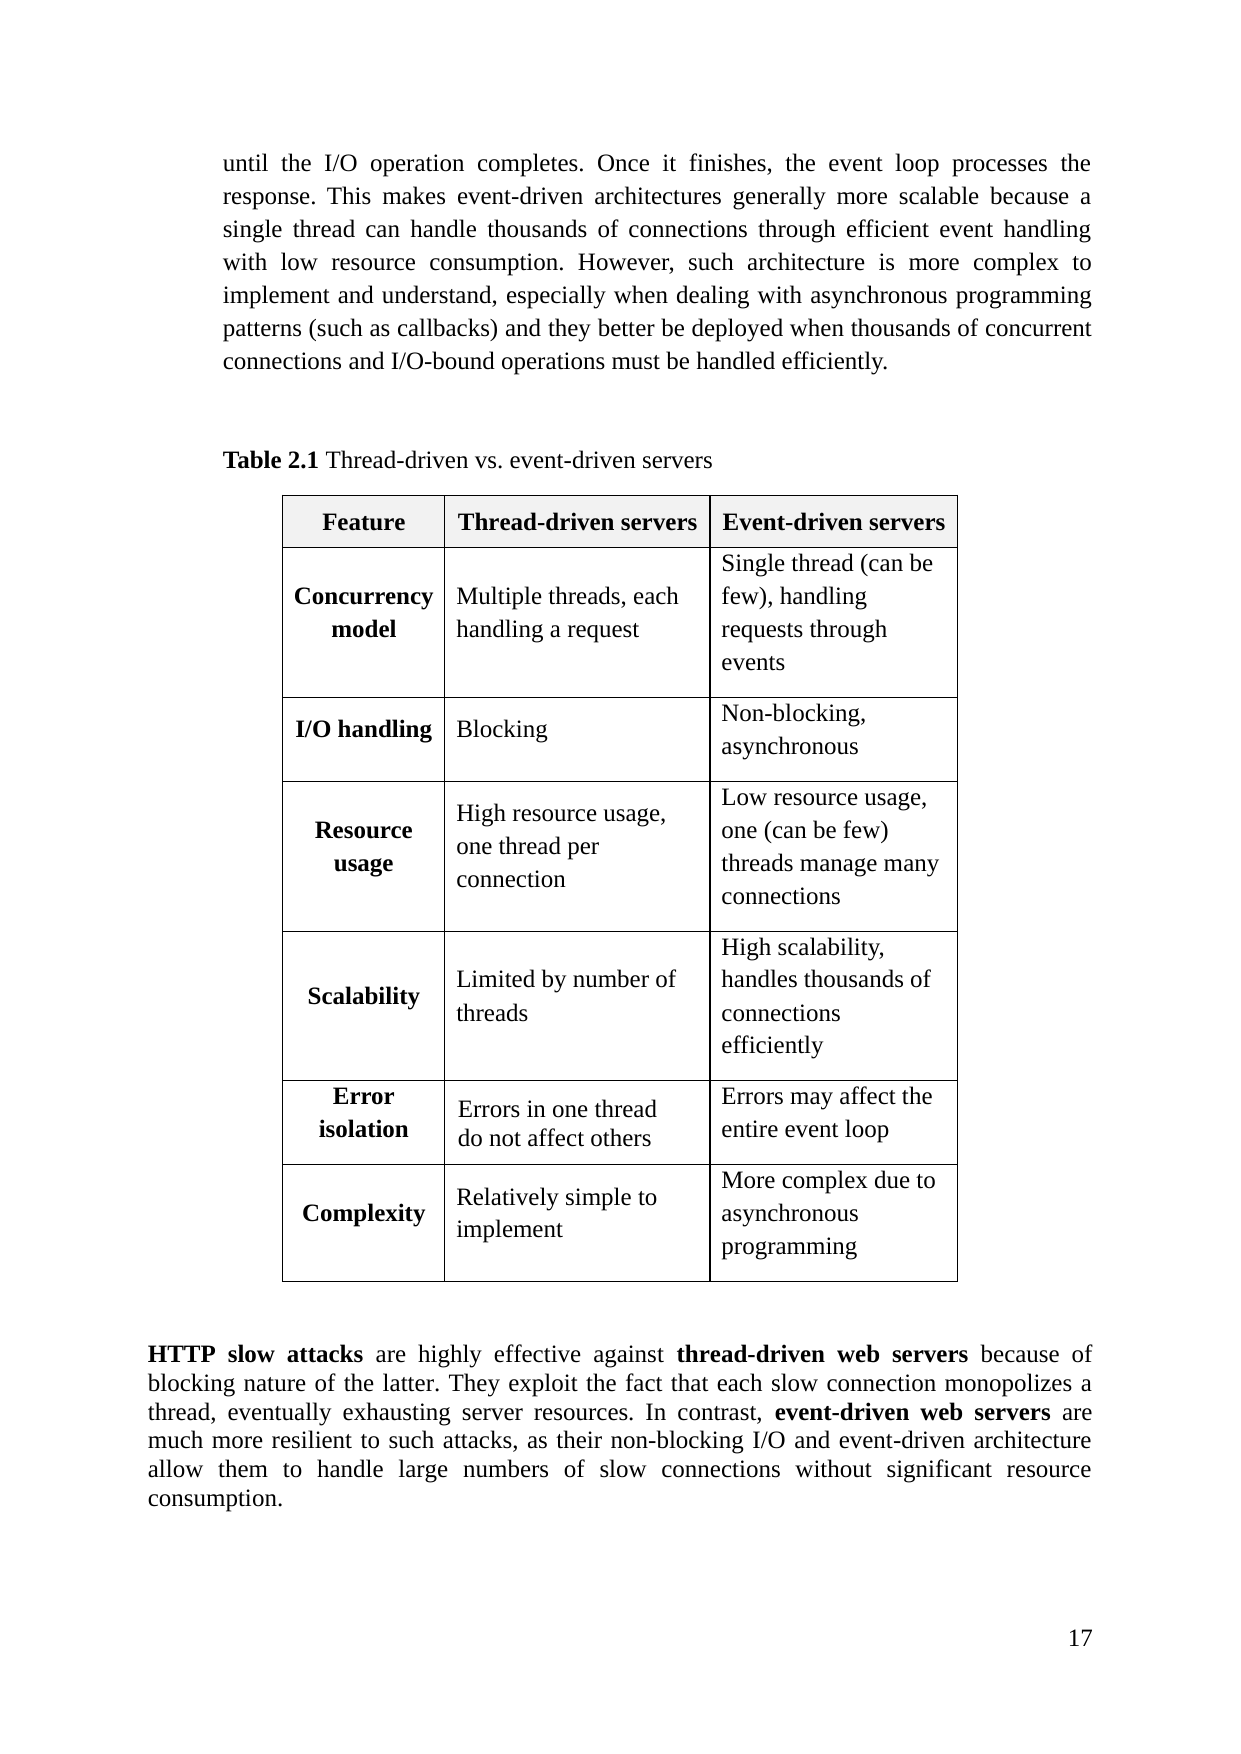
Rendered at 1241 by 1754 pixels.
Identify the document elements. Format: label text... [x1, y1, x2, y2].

list Table 2.1 Thread-driven vs. event-driven servers [223, 445, 1092, 474]
table_cell Multiple threads, each handling a request [445, 548, 709, 697]
table_cell Complexity [283, 1165, 444, 1281]
table_header Event-driven servers [711, 496, 957, 547]
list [185, 148, 1092, 374]
table_cell More complex due to asynchronous programming [711, 1165, 957, 1281]
table_cell Errors may affect the entire event loop [711, 1081, 957, 1164]
table_header Thread-driven servers [445, 496, 709, 547]
table_cell [445, 1081, 709, 1164]
table_cell Error isolation [283, 1081, 444, 1164]
table_cell High scalability, handles thousands of connections efficiently [711, 932, 957, 1080]
table_cell Concurrency model [283, 548, 444, 697]
table_cell Resource usage [283, 782, 444, 931]
table_cell Relatively simple to implement [445, 1165, 709, 1281]
table_cell Non-blocking, asynchronous [711, 698, 957, 781]
table_cell High resource usage, one thread per connection [445, 782, 709, 931]
table_cell Single thread (can be few), handling requests through events [711, 548, 957, 697]
table_cell Blocking [445, 698, 709, 781]
table_cell Low resource usage, one (can be few) threads manage many connections [711, 782, 957, 931]
table_header Feature [283, 496, 444, 547]
table_cell Scalability [283, 932, 444, 1080]
text HTTP slow attacks are highly effective against thread-driven web servers because of blocking nature of the latter. They exploit the fact that each slow connection monopolizes a thread, eventually exhausting server resources. In contrast, event-driven web servers are much more resilient to such attacks, as their non-blocking I/O and event-driven architecture allow them to handle large numbers of slow connections without significant resource consumption. [148, 1339, 1092, 1512]
table_cell Limited by number of threads [445, 932, 709, 1080]
table_cell I/O handling [283, 698, 444, 781]
